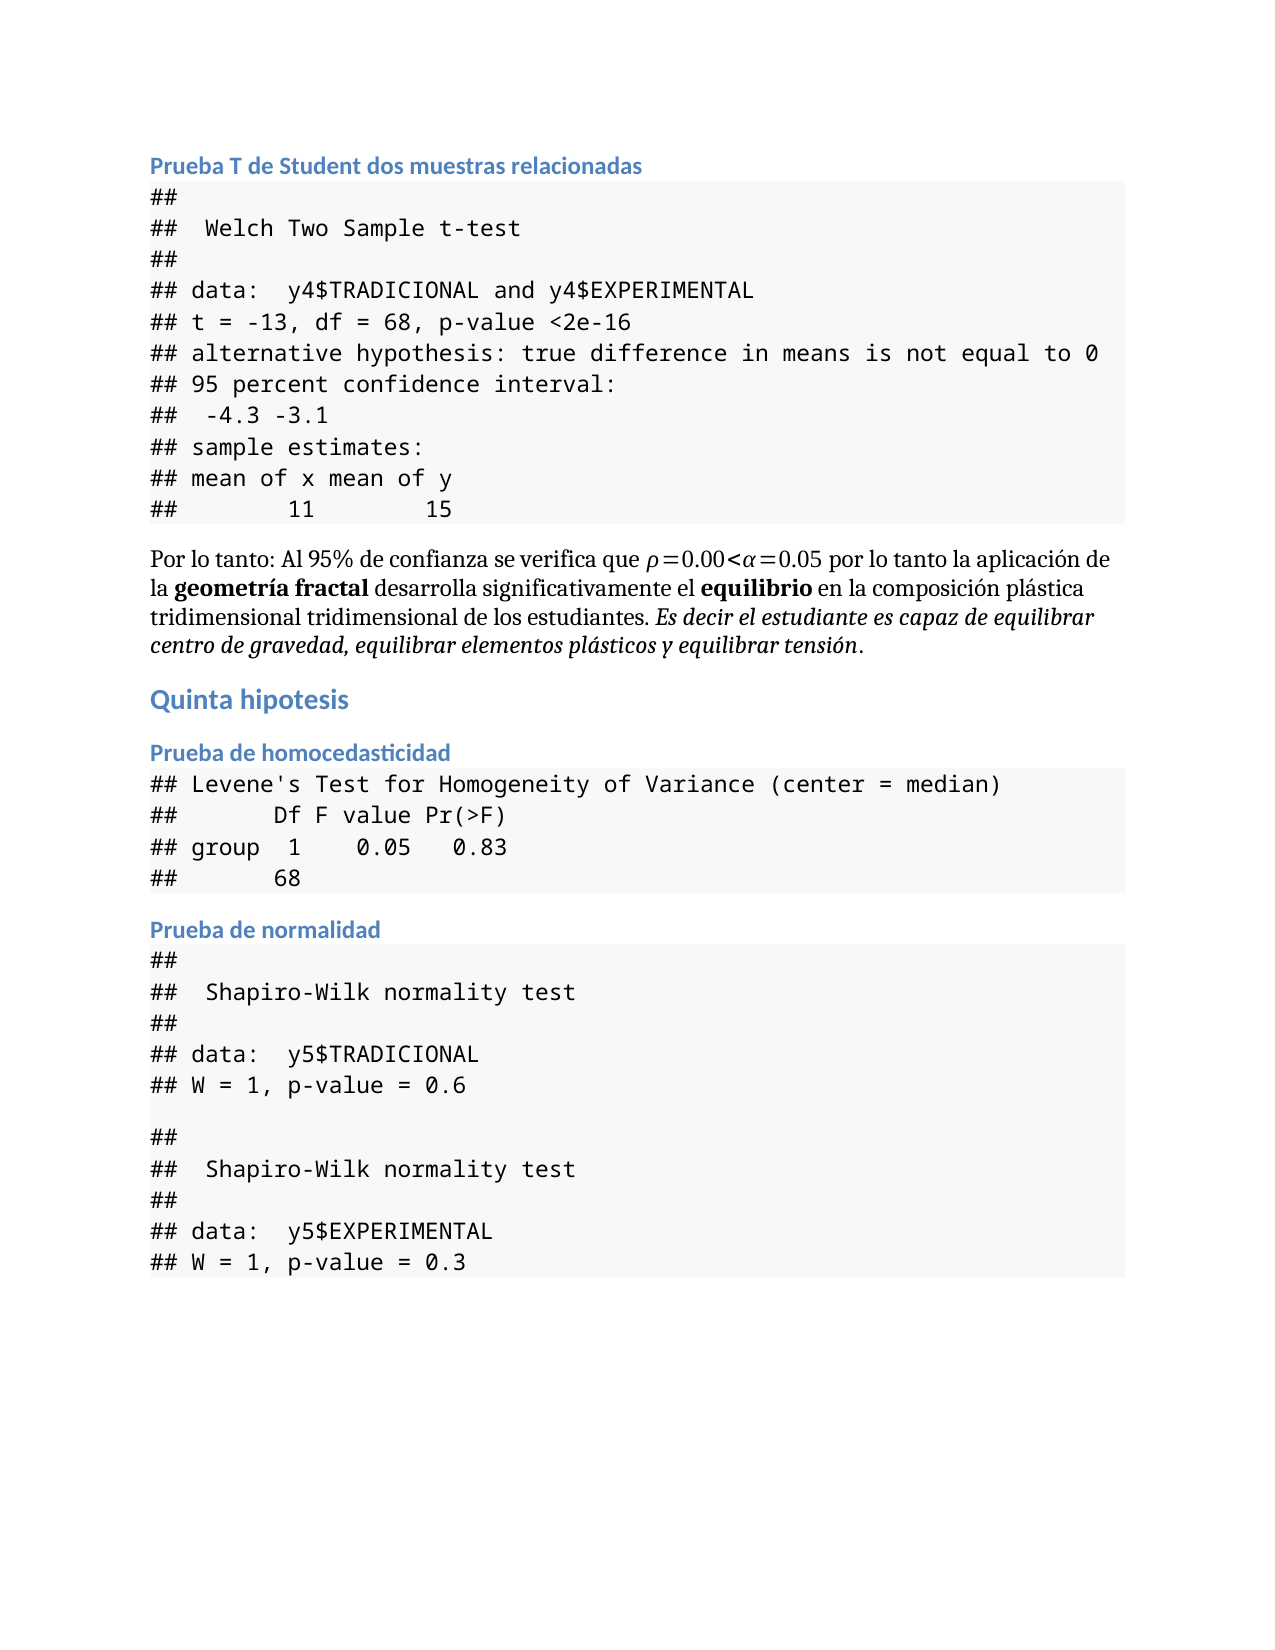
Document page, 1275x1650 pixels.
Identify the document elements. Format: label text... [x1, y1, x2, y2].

text ## ## Welch Two Sample t-test ## ## data: y4$TRADICIONAL and y4$EXPERIMENTAL ## t = -13, df = 68, p-value <2e-16 ## alternative hypothesis: true difference in means is not equal to 0 ## 95 percent confidence interval: ## -4.3 -3.1 ## sample estimates: ## mean of x mean of y ## 11 15 [150, 181, 1125, 524]
text Por lo tanto: Al 95% de confianza se verifica que por lo tanto la aplicación de la geometría fractal desarrolla significativamente el equilibrio en la composición plástica tridimensional tridimensional de los estudiantes. Es decir el estudiante es capaz de equilibrar centro de gravedad, equilibrar elementos plásticos y equilibrar tensión. [150, 545, 1125, 660]
subtitle Quinta hipotesis [150, 681, 1125, 717]
subtitle Prueba de normalidad [150, 914, 1125, 944]
text ## ## Shapiro-Wilk normality test ## ## data: y5$TRADICIONAL ## W = 1, p-value = 0.6 [150, 944, 1125, 1101]
text ## Levene's Test for Homogeneity of Variance (center = median) ## Df F value Pr(>F) ## group 1 0.05 0.83 ## 68 [150, 768, 1125, 893]
text ## ## Shapiro-Wilk normality test ## ## data: y5$EXPERIMENTAL ## W = 1, p-value = 0.3 [150, 1121, 1125, 1278]
subtitle Prueba T de Student dos muestras relacionadas [150, 150, 1125, 181]
subtitle Prueba de homocedasticidad [150, 737, 1125, 768]
